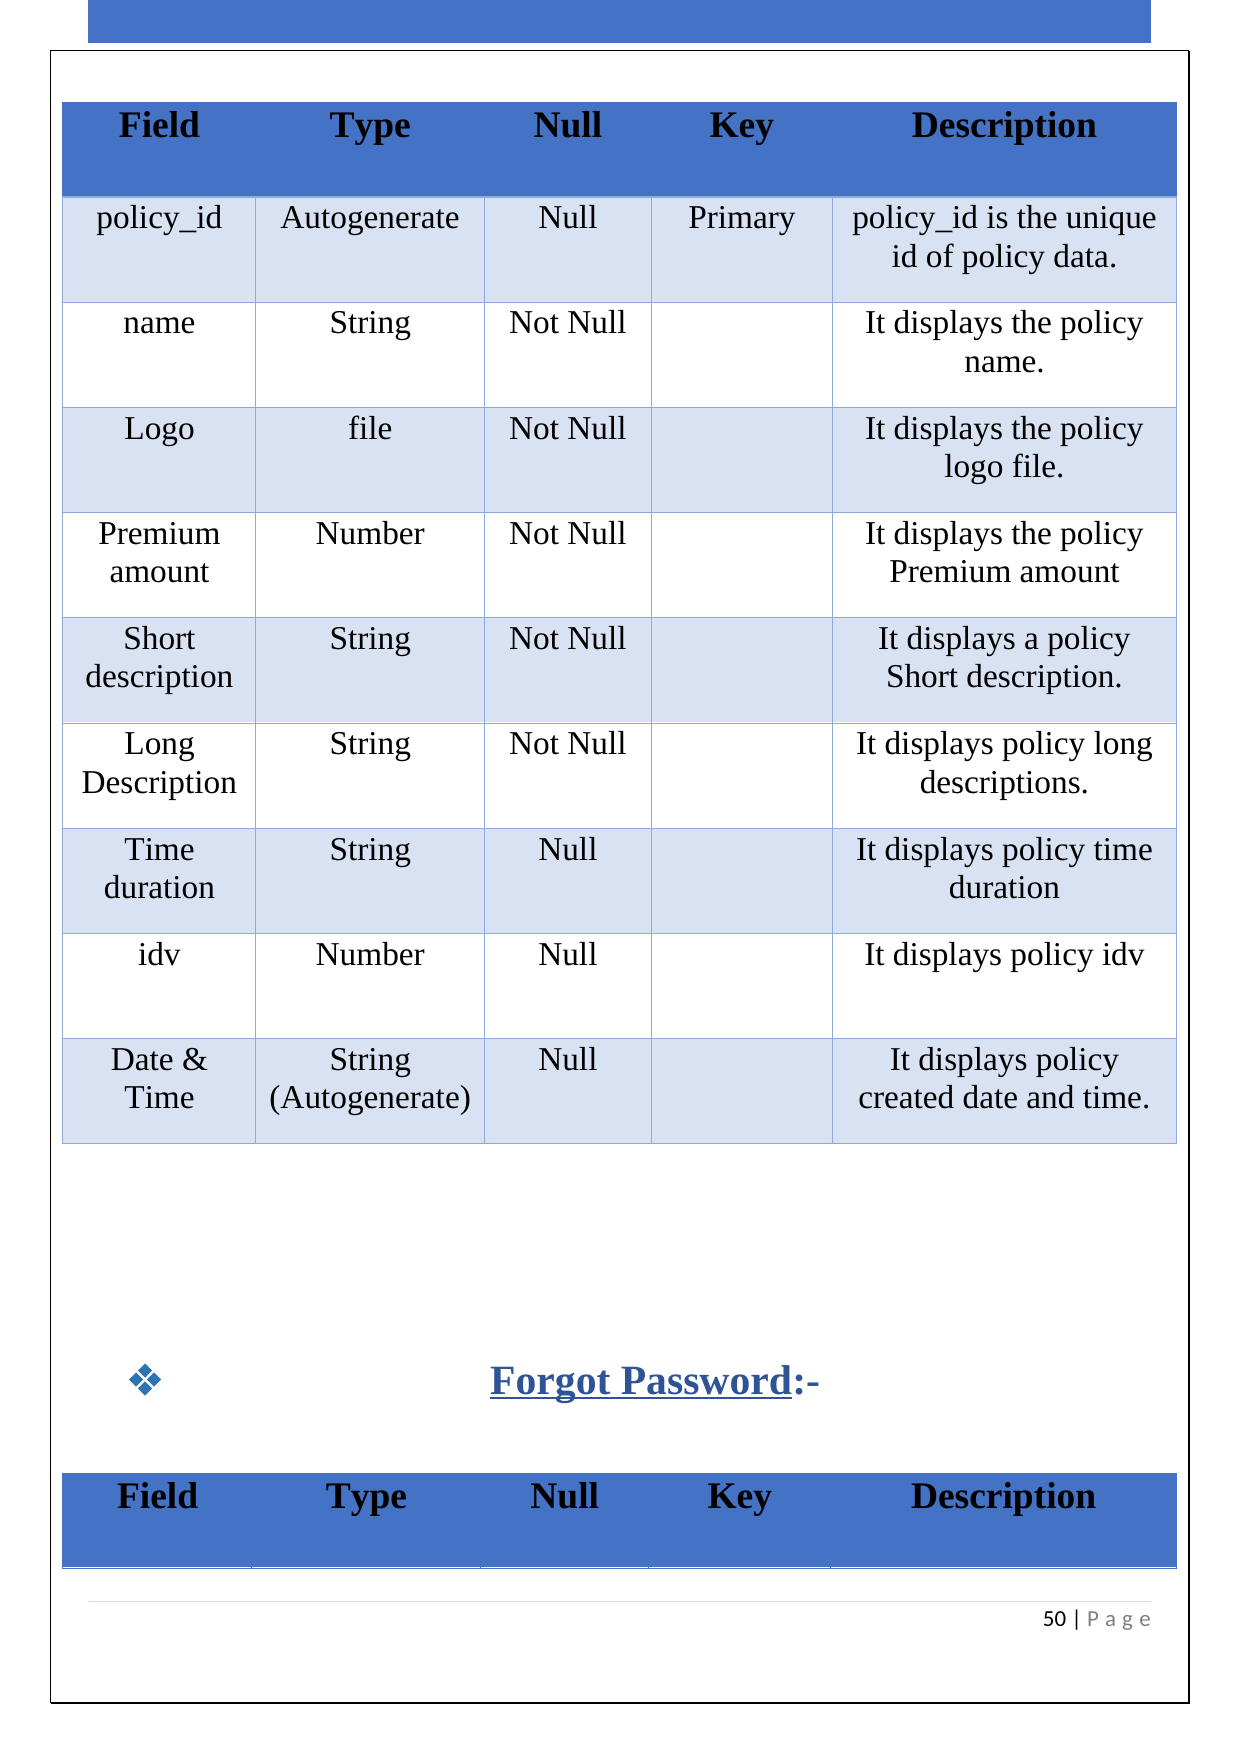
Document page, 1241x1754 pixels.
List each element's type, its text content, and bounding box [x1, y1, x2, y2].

table_header Null [481, 1474, 648, 1567]
table_cell Primary [652, 198, 832, 302]
table_cell It displays a policy Short description. [833, 618, 1176, 722]
table_cell [652, 618, 832, 722]
table_cell Null [485, 198, 651, 302]
table_cell Autogenerate [256, 198, 484, 302]
table_cell Not Null [485, 618, 651, 722]
table_header Field [63, 103, 255, 196]
table_cell idv [63, 934, 255, 1038]
table_cell [652, 829, 832, 933]
table_cell String [256, 829, 484, 933]
table_cell [652, 408, 832, 512]
table_cell name [63, 303, 255, 407]
table_header Description [831, 1474, 1176, 1567]
table_cell Time duration [63, 829, 255, 933]
table_cell It displays policy created date and time. [833, 1039, 1176, 1143]
table_cell Logo [63, 408, 255, 512]
table_cell policy_id is the unique id of policy data. [833, 198, 1176, 302]
table_cell [652, 724, 832, 828]
table_cell Number [256, 513, 484, 617]
table_cell [652, 303, 832, 407]
table_header Key [649, 1474, 830, 1567]
table_cell String [256, 303, 484, 407]
table_cell Short description [63, 618, 255, 722]
table_cell It displays the policy Premium amount [833, 513, 1176, 617]
table_header Field [63, 1474, 251, 1567]
table_cell [652, 934, 832, 1038]
table_cell String [256, 618, 484, 722]
table_header Description [833, 103, 1176, 196]
table_cell Null [485, 1039, 651, 1143]
table_cell It displays policy long descriptions. [833, 724, 1176, 828]
table_cell Not Null [485, 303, 651, 407]
table_cell file [256, 408, 484, 512]
table_cell Number [256, 934, 484, 1038]
table_cell It displays policy idv [833, 934, 1176, 1038]
table_cell Null [485, 934, 651, 1038]
table_header Null [485, 103, 651, 196]
table_cell It displays the policy name. [833, 303, 1176, 407]
list Forgot Password:- [126, 1356, 1151, 1404]
table_cell It displays policy time duration [833, 829, 1176, 933]
table_header Type [256, 103, 484, 196]
table_cell Not Null [485, 724, 651, 828]
table_cell It displays the policy logo file. [833, 408, 1176, 512]
table_cell [652, 1039, 832, 1143]
table_cell Date & Time [63, 1039, 255, 1143]
table_cell Premium amount [63, 513, 255, 617]
table_cell Null [485, 829, 651, 933]
table_cell policy_id [63, 198, 255, 302]
table_cell Not Null [485, 408, 651, 512]
table_cell [652, 513, 832, 617]
table_cell Not Null [485, 513, 651, 617]
table_header Key [652, 103, 832, 196]
table_header Type [252, 1474, 480, 1567]
table_cell Long Description [63, 724, 255, 828]
table_cell String (Autogenerate) [256, 1039, 484, 1143]
table_cell String [256, 724, 484, 828]
